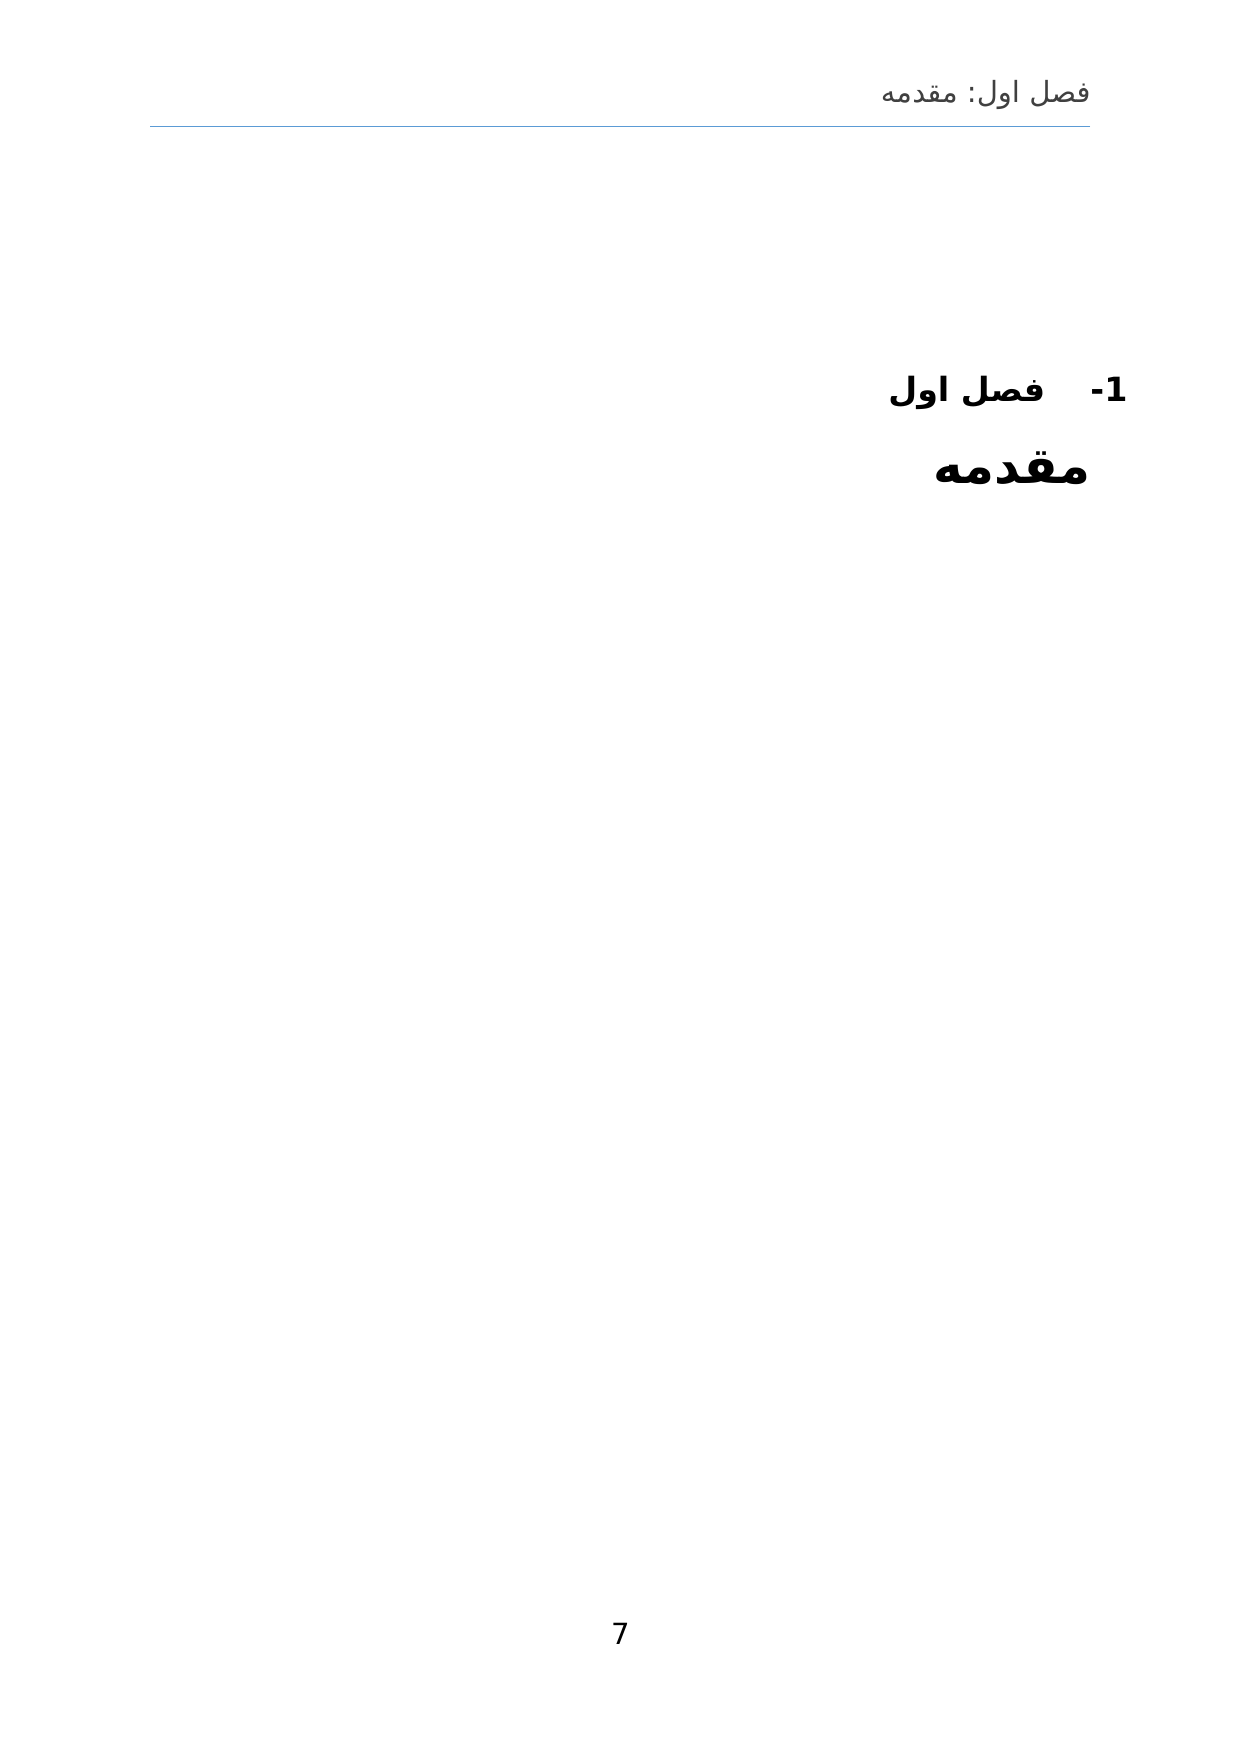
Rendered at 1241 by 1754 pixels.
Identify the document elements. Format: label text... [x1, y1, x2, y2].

subtitle مقدمه [150, 437, 1090, 495]
subtitle فصل اول [150, 370, 1090, 409]
